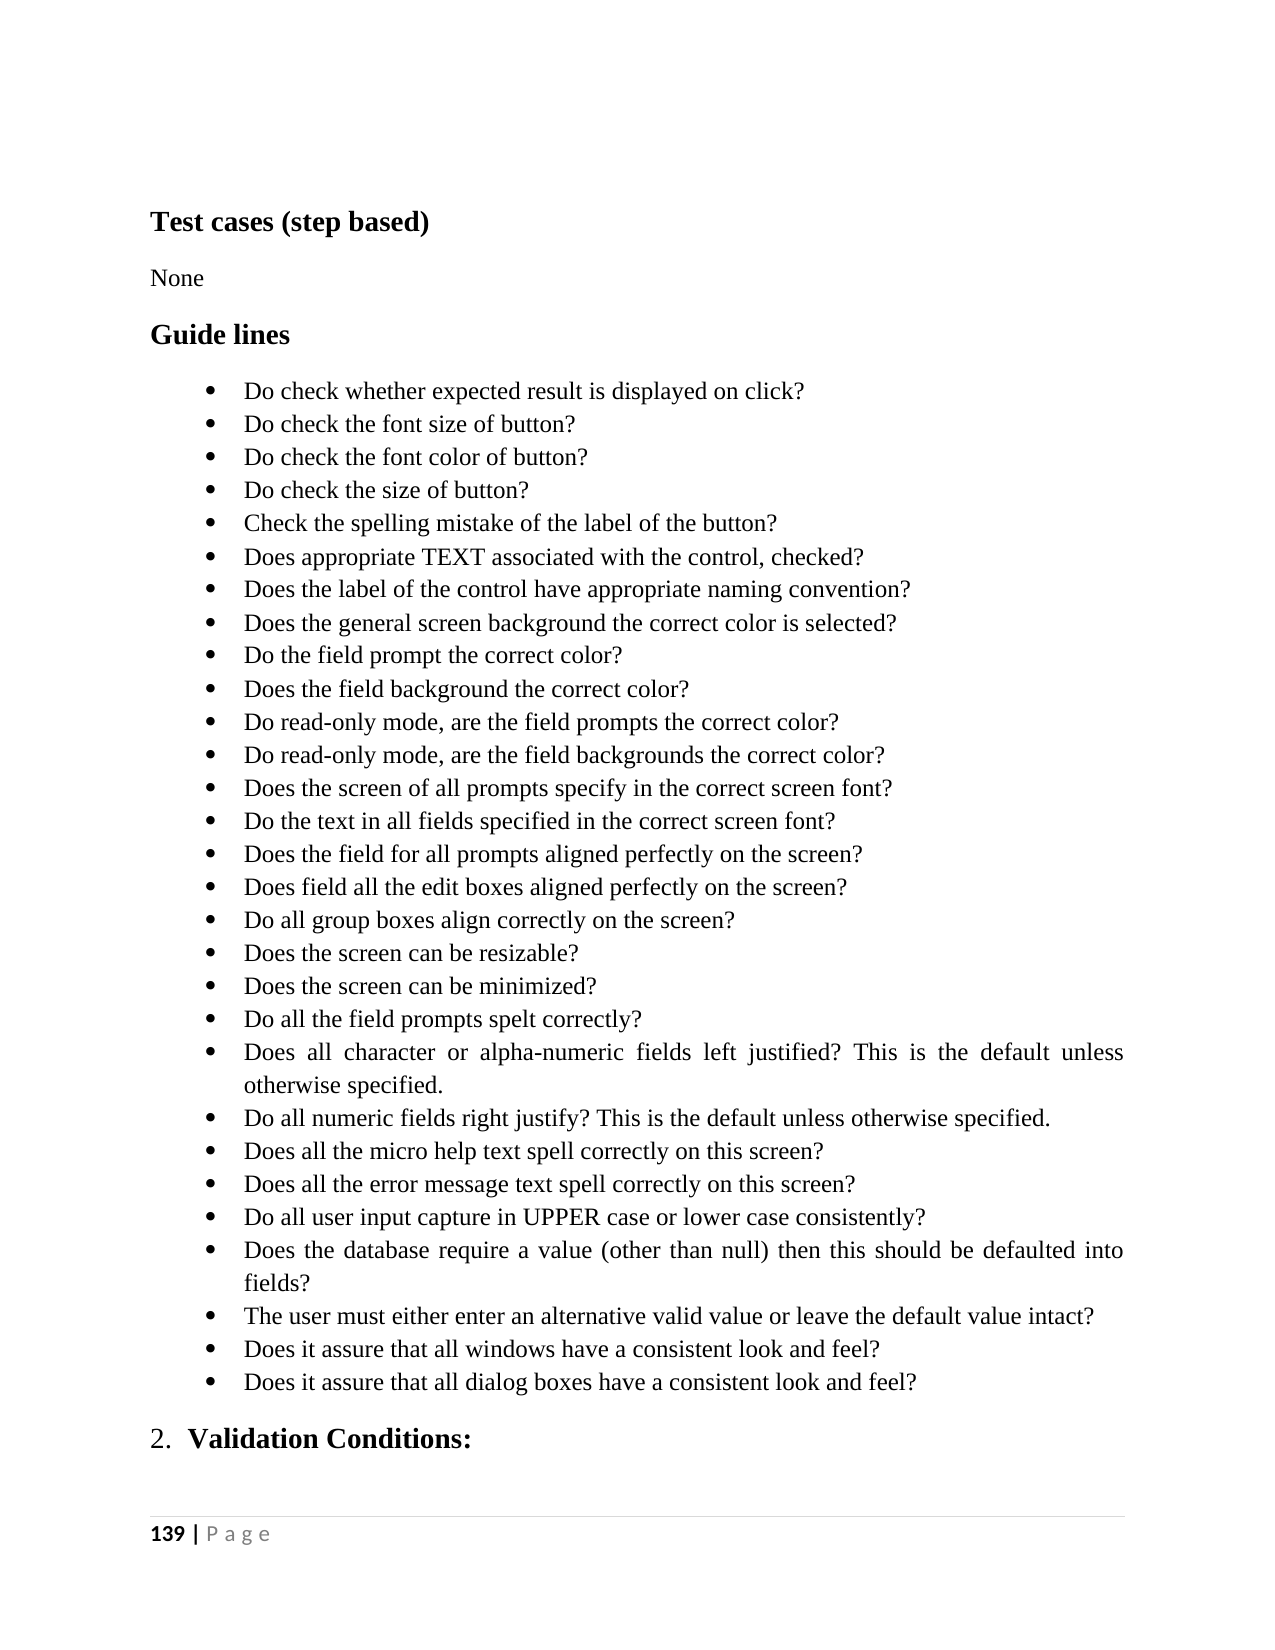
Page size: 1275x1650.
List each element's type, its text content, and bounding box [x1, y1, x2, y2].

list Does the screen can be minimized? [206, 971, 1125, 999]
list Does all character or alpha-numeric fields left justified? This is the default unless otherwise specified. [206, 1037, 1125, 1099]
list Does all the error message text spell correctly on this screen? [206, 1169, 1125, 1198]
list Do read-only mode, are the field backgrounds the correct color? [206, 740, 1125, 768]
list Do read-only mode, are the field prompts the correct color? [206, 707, 1125, 735]
list Does the field background the correct color? [206, 674, 1125, 702]
list Do check the font color of button? [206, 442, 1125, 471]
list Do all the field prompts spelt correctly? [206, 1004, 1125, 1033]
list Do the field prompt the correct color? [206, 641, 1125, 669]
list Does appropriate TEXT associated with the control, checked? [206, 542, 1125, 570]
list Do check the size of button? [206, 476, 1125, 504]
list Does field all the edit boxes aligned perfectly on the screen? [206, 872, 1125, 901]
list Do check the font size of button? [206, 409, 1125, 438]
list Do the text in all fields specified in the correct screen font? [206, 806, 1125, 834]
list Does the field for all prompts aligned perfectly on the screen? [206, 839, 1125, 867]
list Check the spelling mistake of the label of the button? [206, 508, 1125, 537]
text Guide lines [150, 317, 1125, 351]
list Do check whether expected result is displayed on click? [206, 376, 1125, 405]
list Does the screen can be resizable? [206, 938, 1125, 967]
list Do all numeric fields right justify? This is the default unless otherwise specified. [206, 1103, 1125, 1132]
text None [150, 263, 1125, 292]
list Does the screen of all prompts specify in the correct screen font? [206, 773, 1125, 801]
list Does it assure that all windows have a consistent look and feel? [206, 1334, 1125, 1363]
list Does the database require a value (other than null) then this should be defaulted into fields? [206, 1235, 1125, 1297]
text Test cases (step based) [150, 204, 1125, 237]
list Does the general screen background the correct color is selected? [206, 608, 1125, 636]
list Does it assure that all dialog boxes have a consistent look and feel? [206, 1367, 1125, 1396]
list Does all the micro help text spell correctly on this screen? [206, 1136, 1125, 1165]
list Do all user input capture in UPPER case or lower case consistently? [206, 1202, 1125, 1231]
list Do all group boxes align correctly on the screen? [206, 905, 1125, 933]
list The user must either enter an alternative valid value or leave the default value intact? [206, 1301, 1125, 1330]
list Does the label of the control have appropriate naming convention? [206, 574, 1125, 603]
list Validation Conditions: [150, 1421, 1125, 1454]
